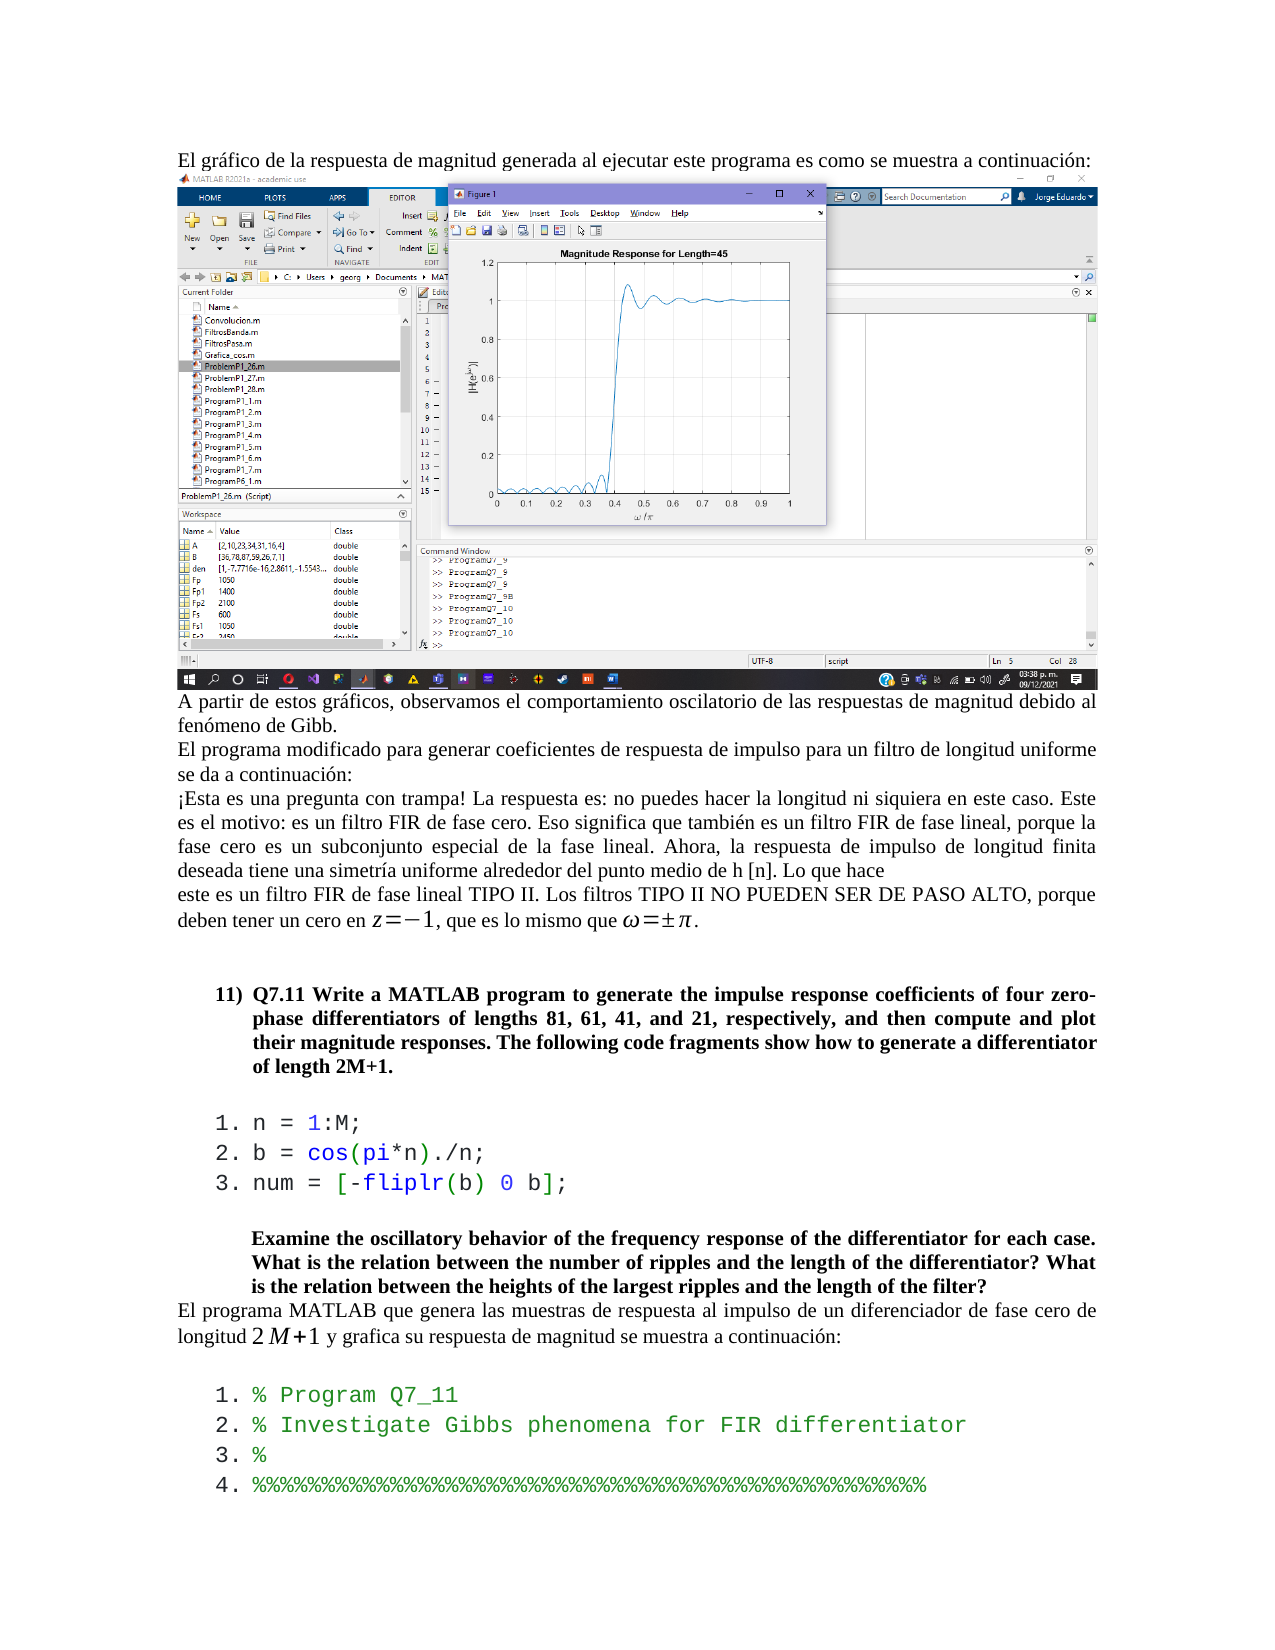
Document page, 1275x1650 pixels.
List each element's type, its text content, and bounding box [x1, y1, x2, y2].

list % [215, 1439, 1098, 1469]
list % Investigate Gibbs phenomena for FIR differentiator [215, 1409, 1098, 1439]
subtitle Q7.11 Write a MATLAB program to generate the impulse response coefficients of four zero-phase differentiators of lengths 81, 61, 41, and 21, respectively, and then compute and plot their magnitude responses. The following code fragments show how to generate a differentiator of length 2M+1. [215, 982, 1098, 1078]
text ¡Esta es una pregunta con trampa! La respuesta es: no puedes hacer la longitud ni siquiera en este caso. Este es el motivo: es un filtro FIR de fase cero. Eso significa que también es un filtro FIR de fase lineal, porque la fase cero es un subconjunto especial de la fase lineal. Ahora, la respuesta de impulso de longitud finita deseada tiene una simetría uniforme alrededor del punto medio de h [n]. Lo que hace [177, 786, 1098, 882]
text Examine the oscillatory behavior of the frequency response of the differentiator for each case. What is the relation between the number of ripples and the length of the differentiator? What is the relation between the heights of the largest ripples and the length of the filter? [251, 1226, 1098, 1298]
list b = cos(pi*n)./n; [215, 1137, 1098, 1167]
text El programa modificado para generar coeficientes de respuesta de impulso para un filtro de longitud uniforme se da a continuación: [177, 737, 1098, 786]
text A partir de estos gráficos, observamos el comportamiento oscilatorio de las respuestas de magnitud debido al fenómeno de Gibb. [177, 690, 1098, 737]
list %%%%%%%%%%%%%%%%%%%%%%%%%%%%%%%%%%%%%%%%%%%%%%%%% [215, 1469, 1098, 1499]
list % Program Q7_11 [215, 1379, 1098, 1409]
list n = 1:M; [215, 1107, 1098, 1137]
text El programa MATLAB que genera las muestras de respuesta al impulso de un diferenciador de fase cero de longitud y grafica su respuesta de magnitud se muestra a continuación: [177, 1298, 1098, 1350]
picture [177, 171, 1098, 690]
text este es un filtro FIR de fase lineal TIPO II. Los filtros TIPO II NO PUEDEN SER DE PASO ALTO, porque deben tener un cero en , que es lo mismo que . [177, 882, 1098, 933]
text El gráfico de la respuesta de magnitud generada al ejecutar este programa es como se muestra a continuación: [177, 148, 1098, 171]
list num = [-fliplr(b) 0 b]; [215, 1167, 1098, 1197]
